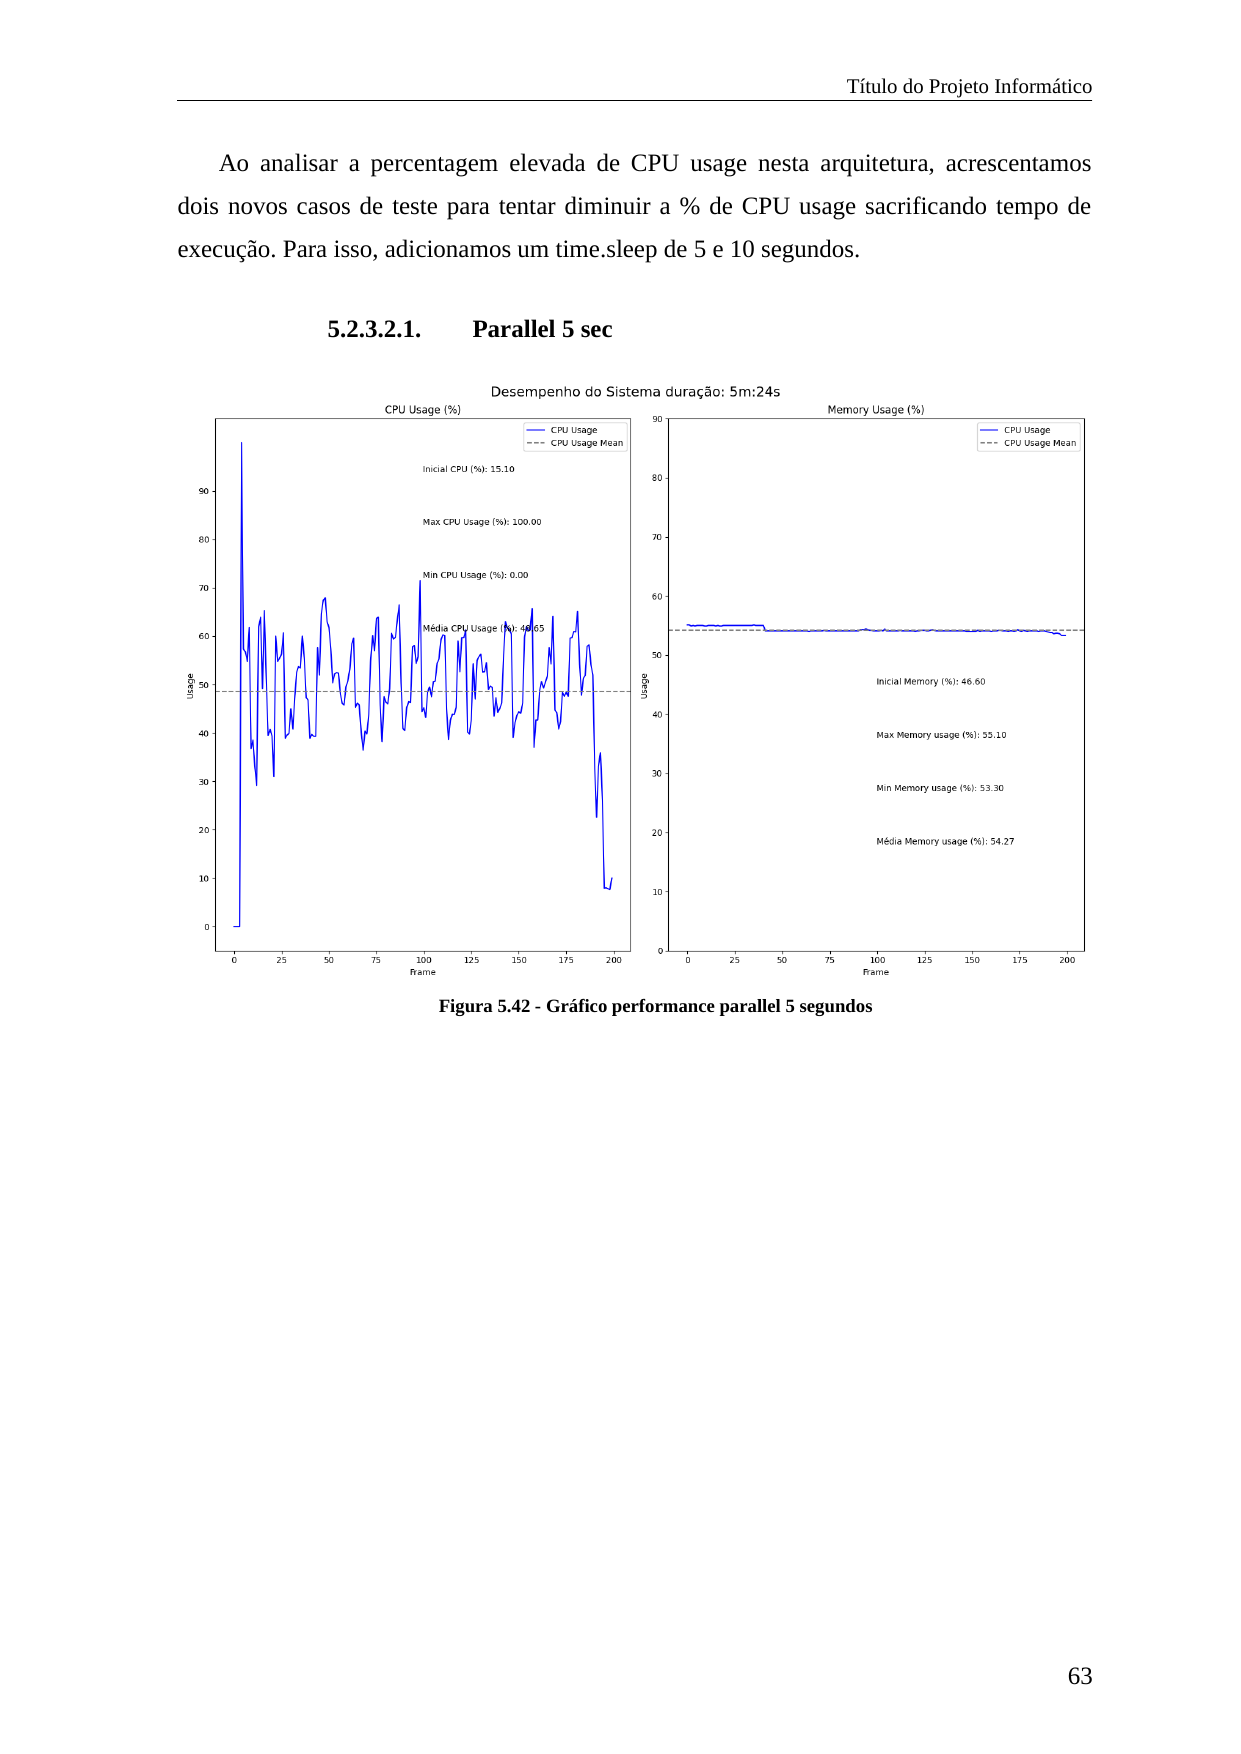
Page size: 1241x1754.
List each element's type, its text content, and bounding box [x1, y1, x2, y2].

subtitle Parallel 5 sec [327, 314, 1092, 343]
text Ao analisar a percentagem elevada de CPU usage nesta arquitetura, acrescentamos dois novos casos de teste para tentar diminuir a % de CPU usage sacrificando tempo de execução. Para isso, adicionamos um time.sleep de 5 e 10 segundos. [177, 148, 1092, 263]
picture [177, 375, 1093, 986]
